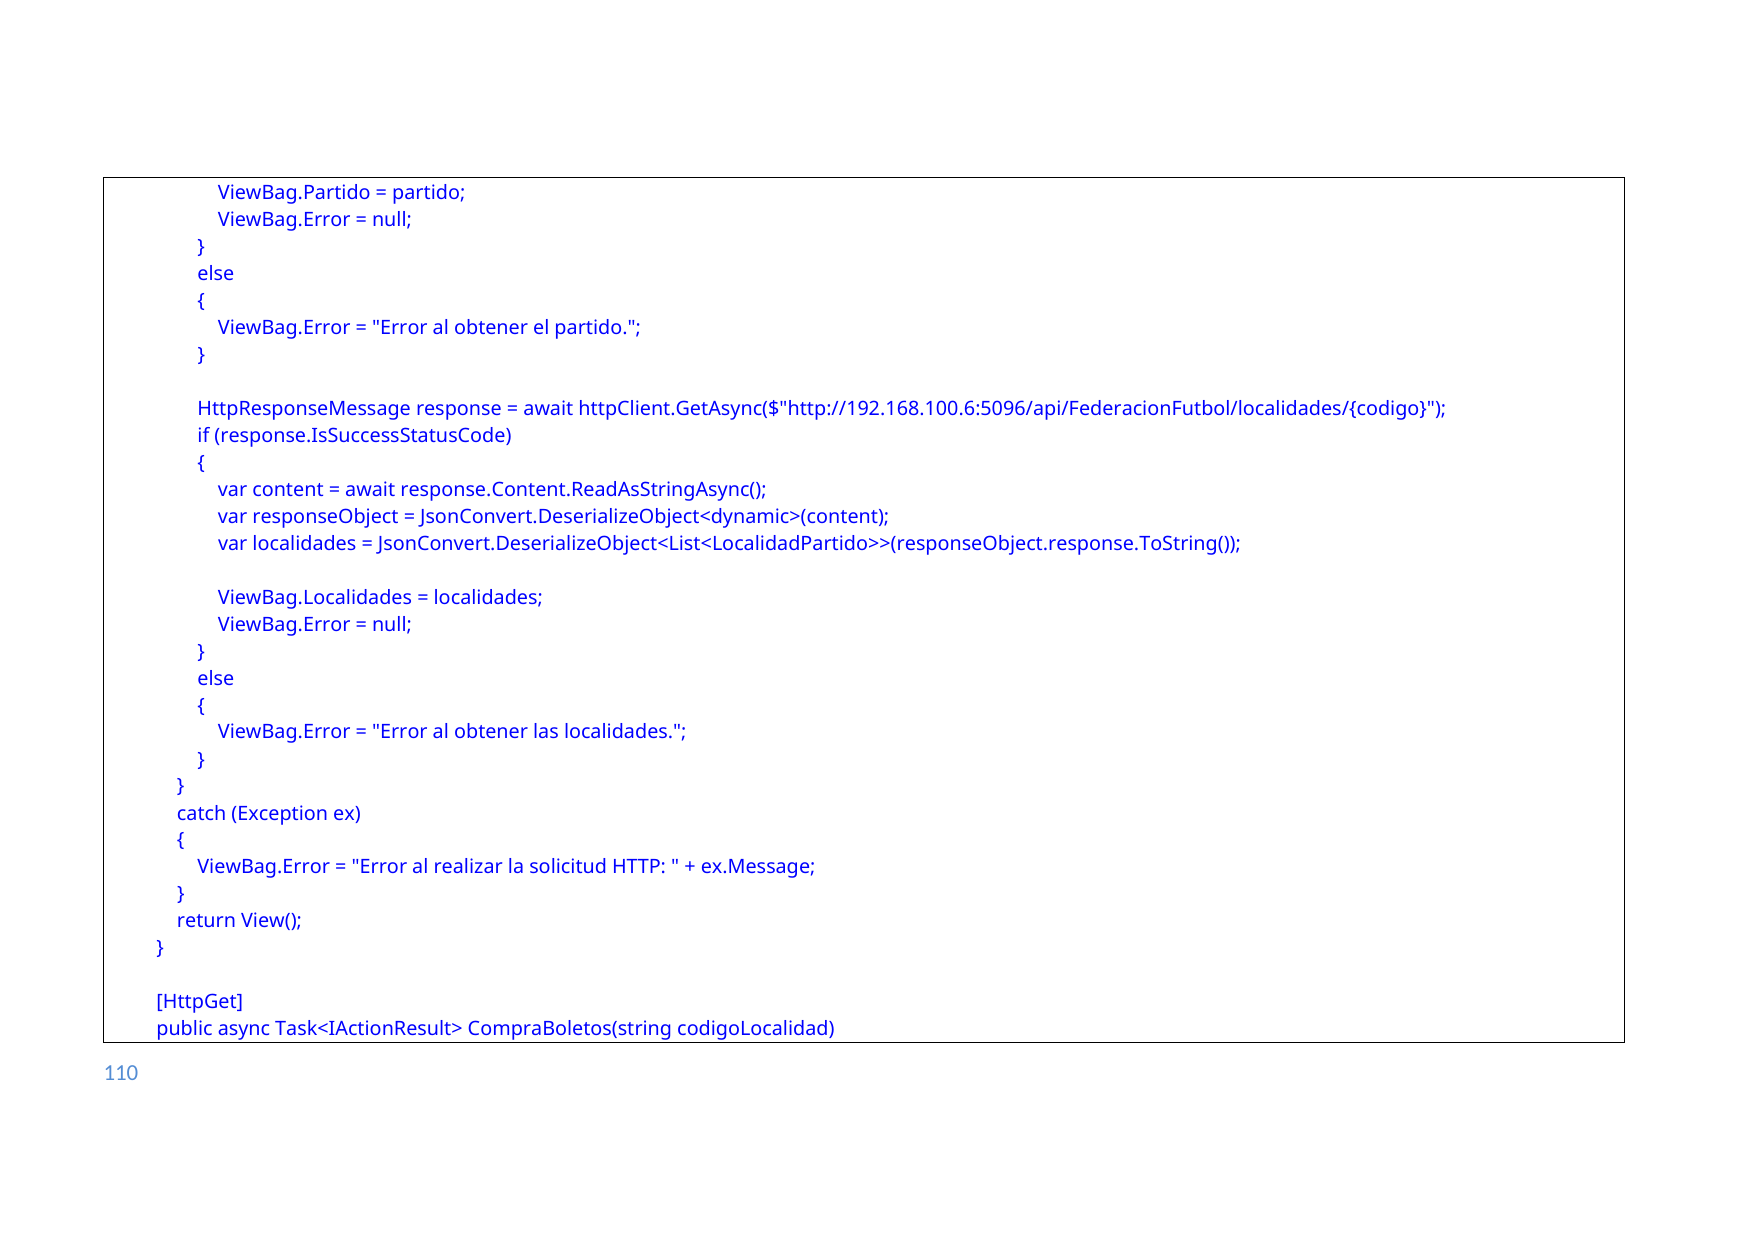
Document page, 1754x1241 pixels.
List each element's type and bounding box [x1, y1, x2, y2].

table_header [104, 178, 1624, 1042]
